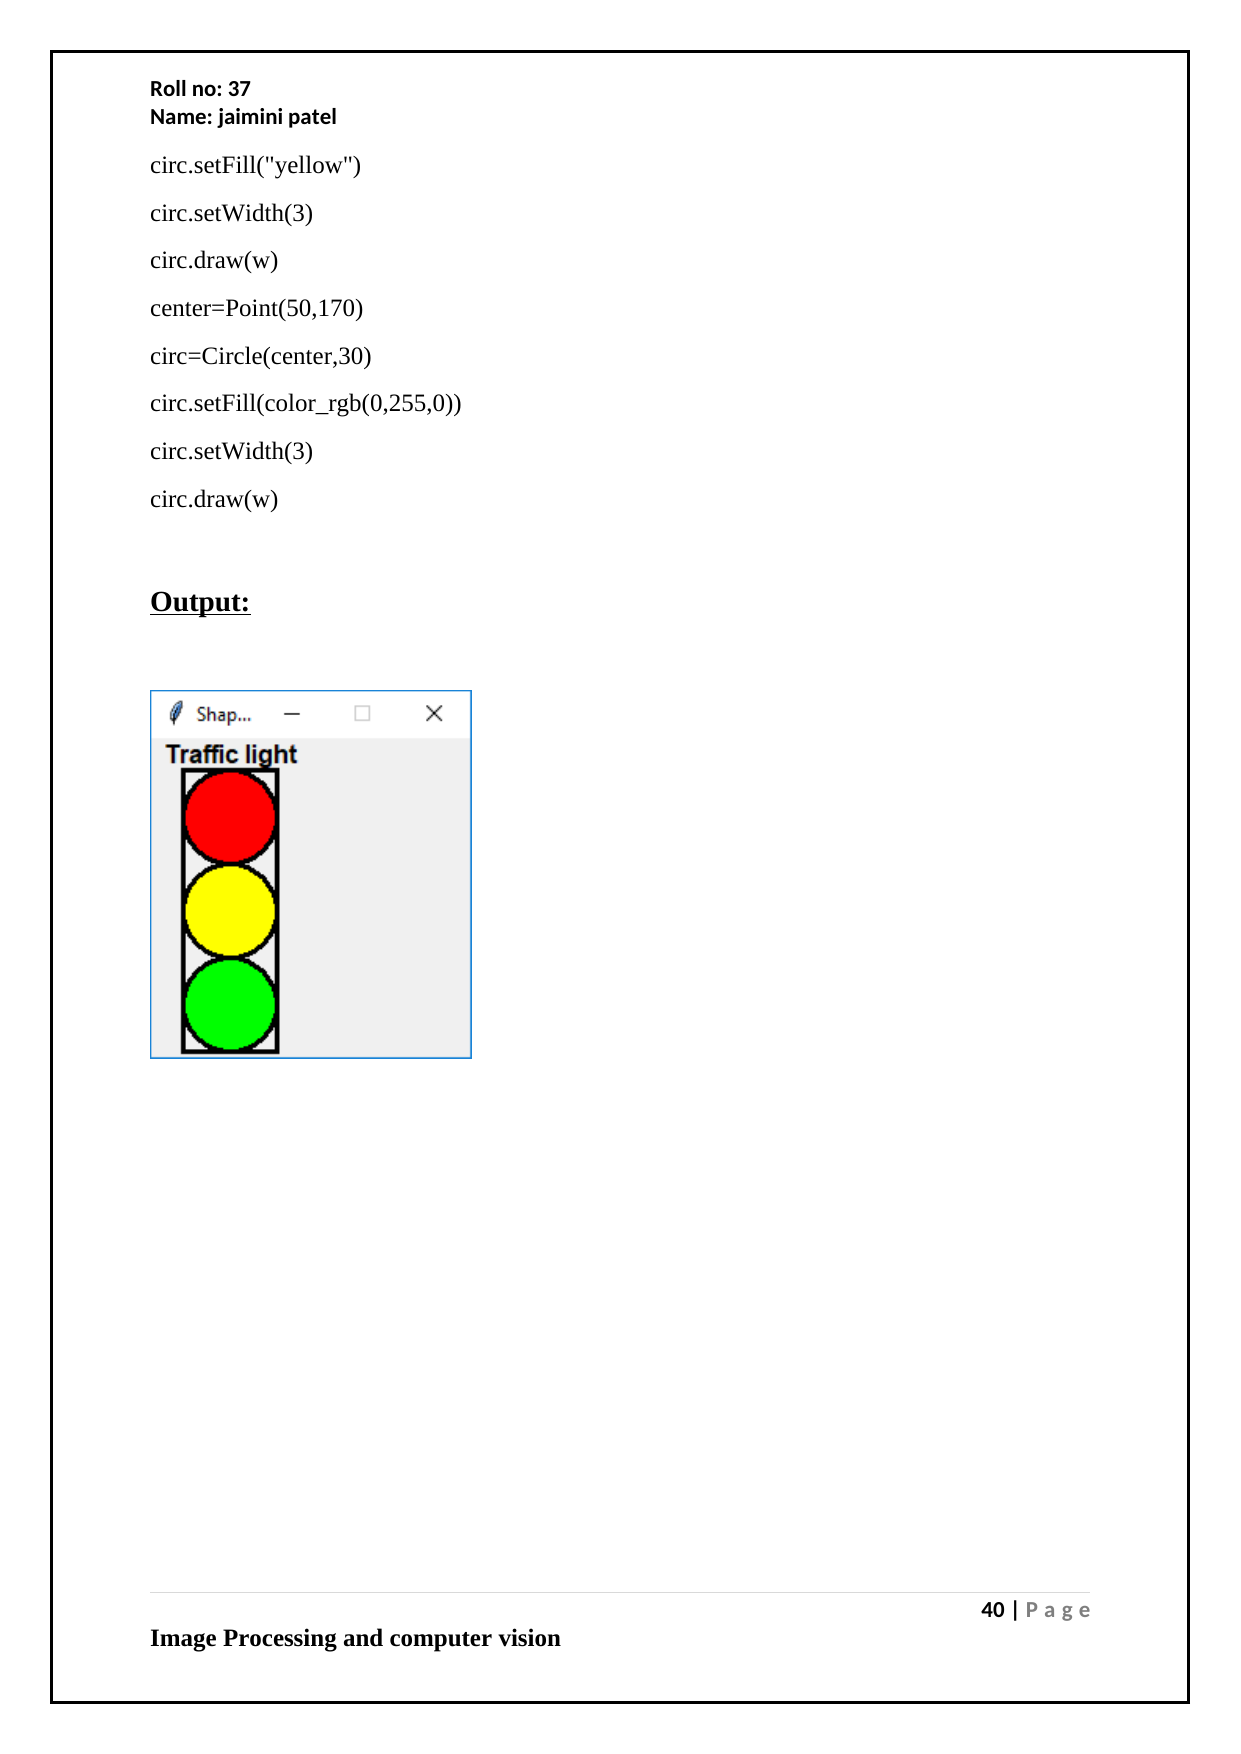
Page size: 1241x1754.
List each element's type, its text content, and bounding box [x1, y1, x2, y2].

text circ.setFill(color_rgb(0,255,0)) [150, 388, 1090, 417]
text circ.setWidth(3) [150, 436, 1090, 465]
text circ.setFill("yellow") [150, 150, 1090, 179]
text circ.setWidth(3) [150, 198, 1090, 226]
text center=Point(50,170) [150, 293, 1090, 322]
text Output: [150, 584, 1090, 618]
text circ=Circle(center,30) [150, 341, 1090, 369]
picture [150, 690, 472, 1059]
text circ.draw(w) [150, 245, 1090, 274]
text circ.draw(w) [150, 484, 1090, 513]
